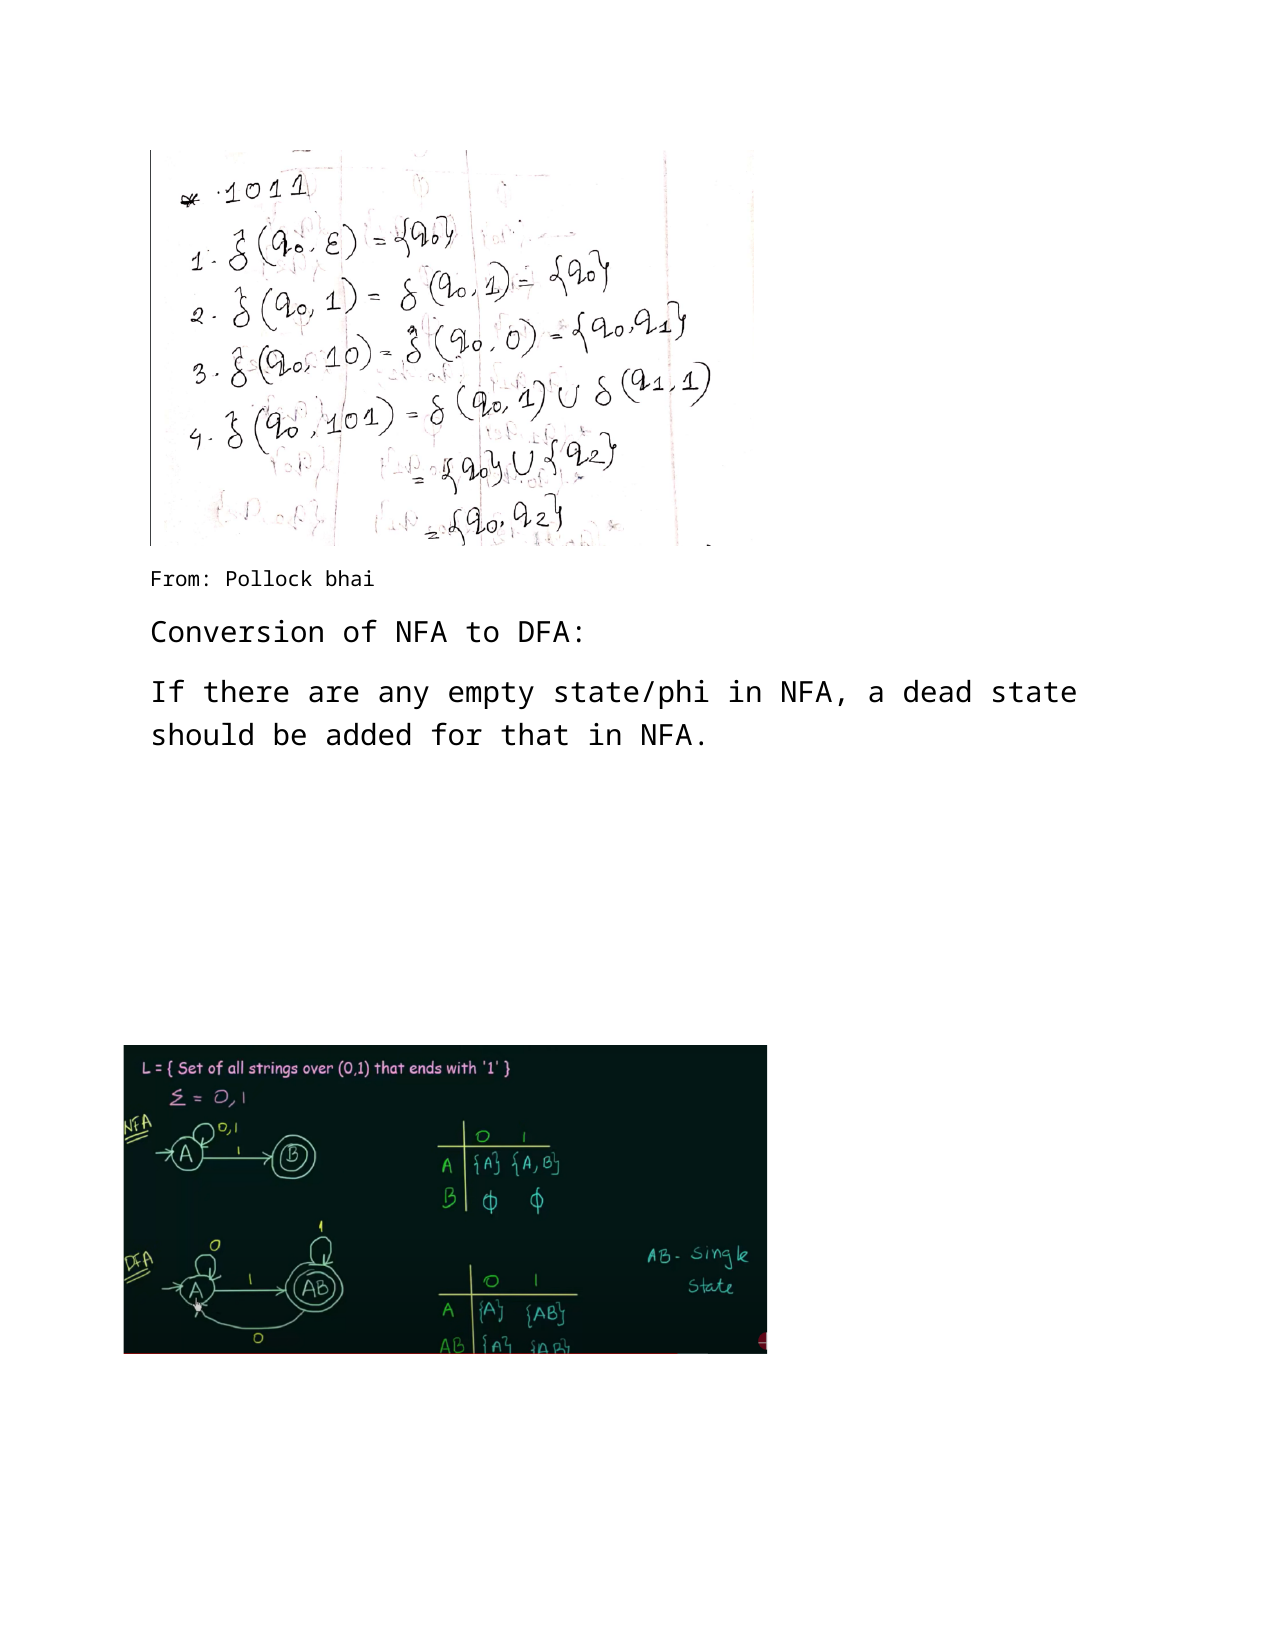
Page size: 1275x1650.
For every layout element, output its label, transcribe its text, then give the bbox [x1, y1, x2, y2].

text Conversion of NFA to DFA: [150, 612, 1125, 651]
text From: Pollock bhai [150, 564, 1125, 593]
text If there are any empty state/phi in NFA, a dead state should be added for that in NFA. [150, 671, 1125, 753]
picture [123, 1045, 768, 1354]
picture [150, 150, 754, 546]
